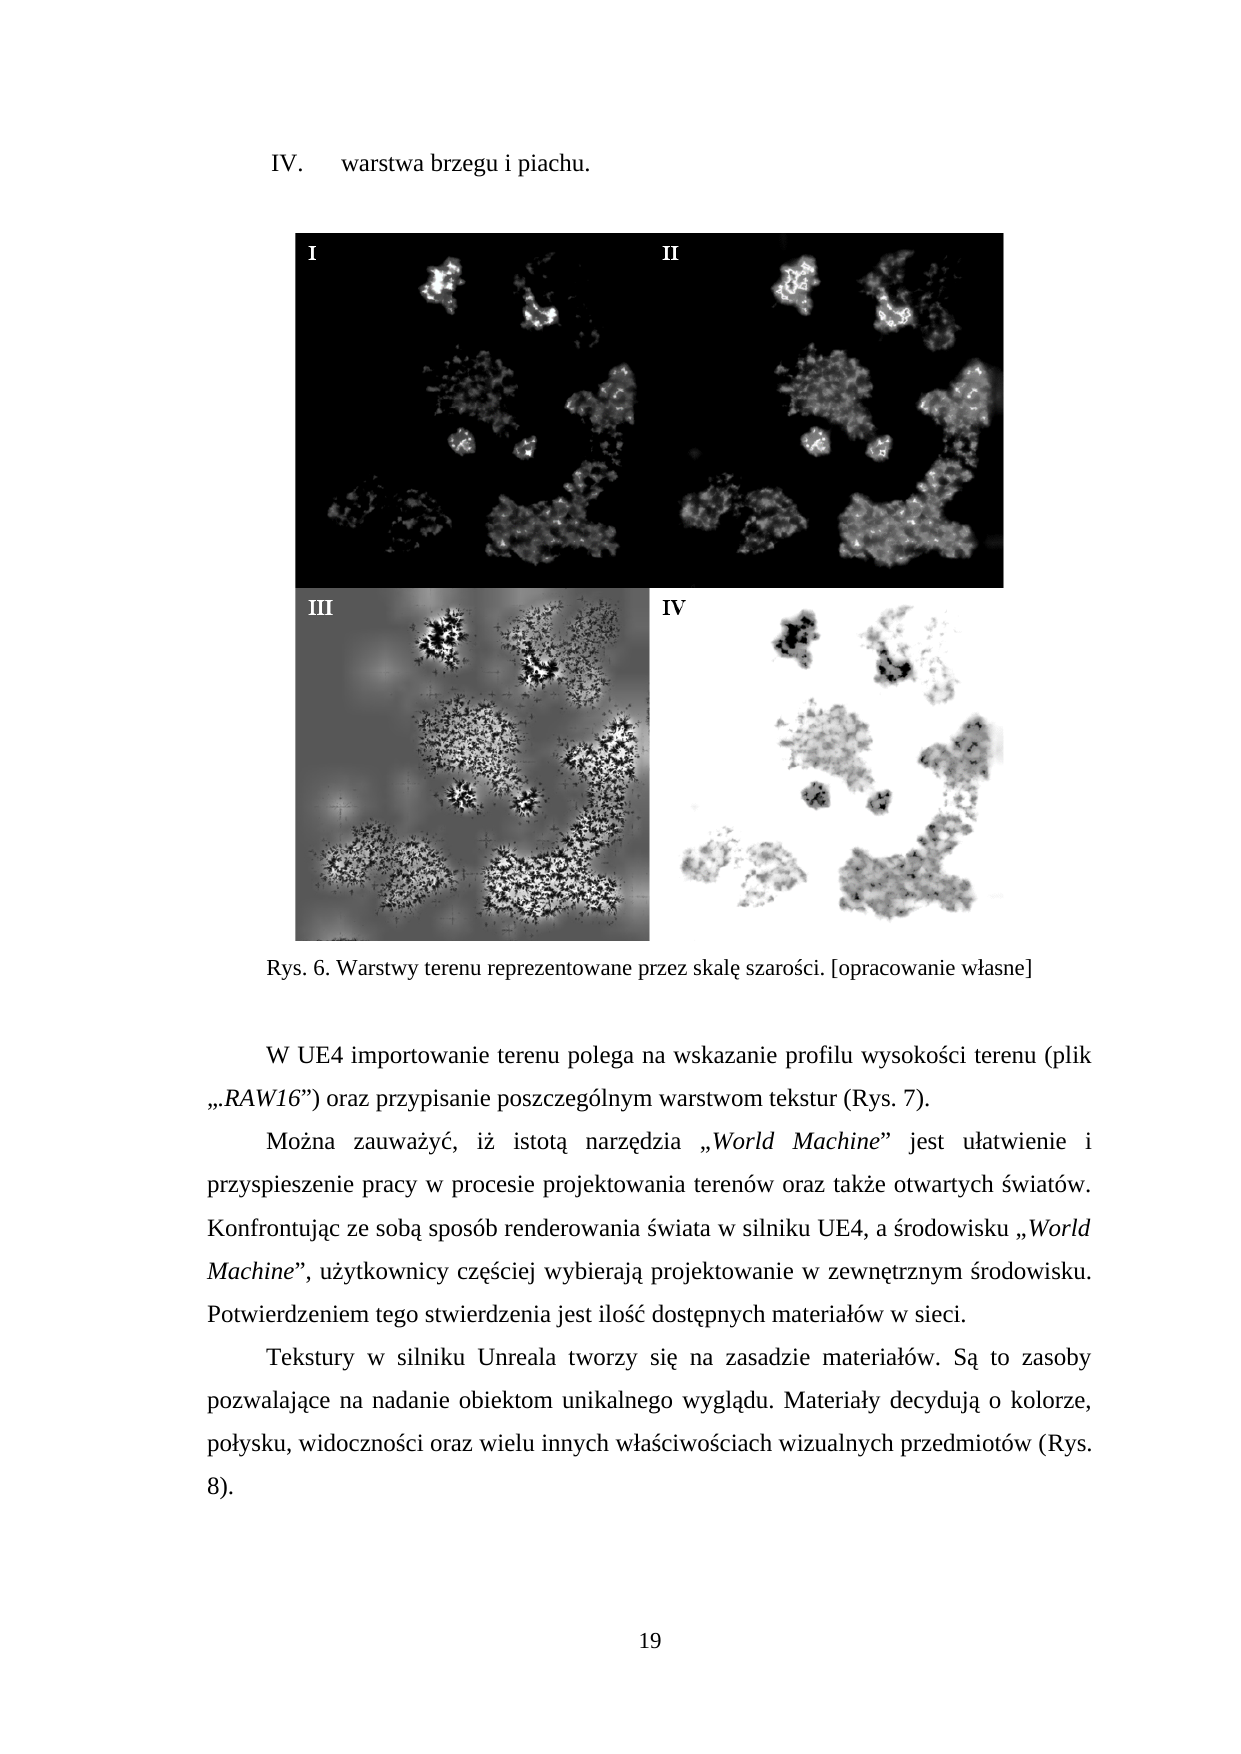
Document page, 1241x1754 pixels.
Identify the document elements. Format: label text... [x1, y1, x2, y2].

picture [295, 233, 1004, 941]
list warstwa brzegu i piachu. [303, 148, 1092, 176]
text Rys. . Warstwy terenu reprezentowane przez skalę szarości. [opracowanie własne] [207, 954, 1092, 980]
text Można zauważyć, iż istotą narzędzia „World Machine” jest ułatwienie i przyspieszenie pracy w procesie projektowania terenów oraz także otwartych światów. Konfrontując ze sobą sposób renderowania świata w silniku UE4, a środowisku „World Machine”, użytkownicy częściej wybierają projektowanie w zewnętrznym środowisku. Potwierdzeniem tego stwierdzenia jest ilość dostępnych materiałów w sieci. [207, 1126, 1092, 1328]
text W UE4 importowanie terenu polega na wskazanie profilu wysokości terenu (plik „.RAW16”) oraz przypisanie poszczególnym warstwom tekstur (Rys. 7). [207, 1040, 1092, 1112]
text Tekstury w silniku Unreala tworzy się na zasadzie materiałów. Są to zasoby pozwalające na nadanie obiektom unikalnego wyglądu. Materiały decydują o kolorze, połysku, widoczności oraz wielu innych właściwościach wizualnych przedmiotów (Rys. 8). [207, 1342, 1092, 1500]
